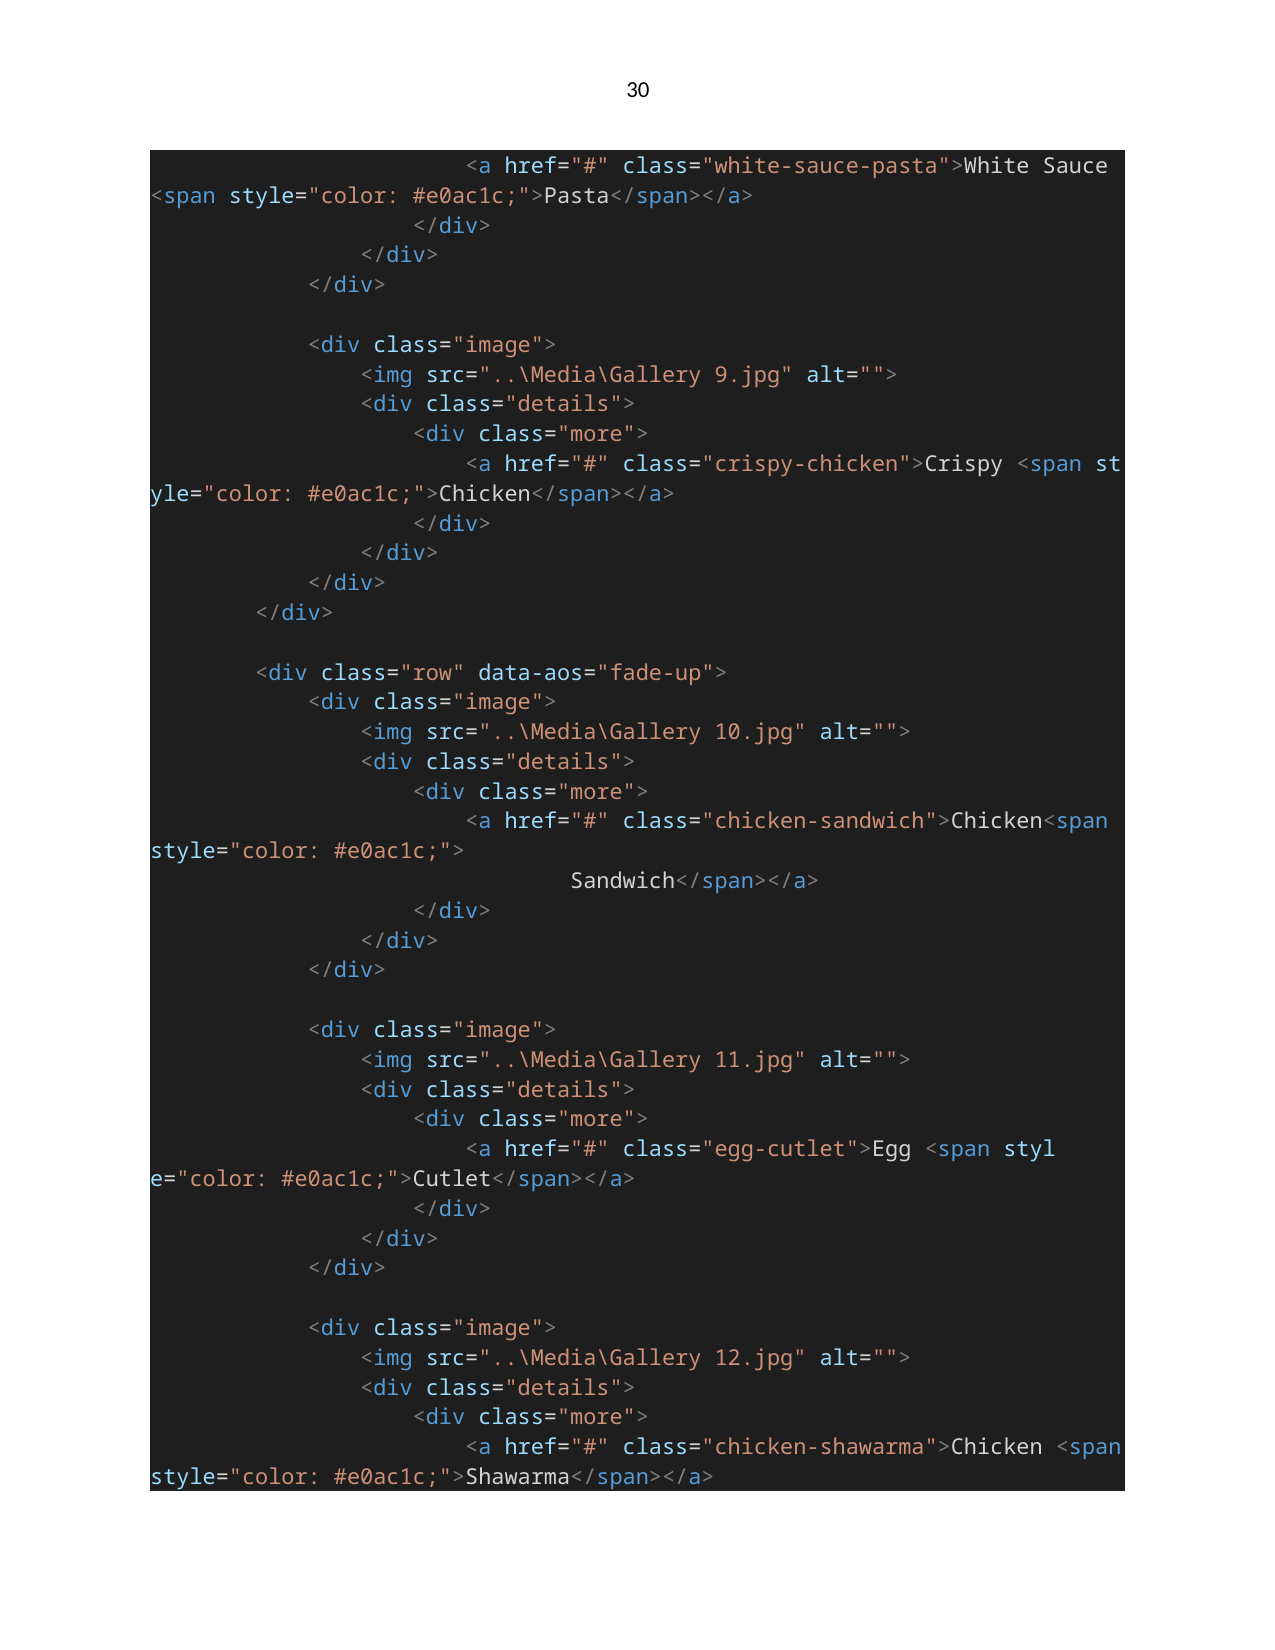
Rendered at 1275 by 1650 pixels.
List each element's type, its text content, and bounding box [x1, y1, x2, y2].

text <img src="..\Media\Gallery 12.jpg" alt=""> [150, 1342, 1125, 1371]
text <div class="more"> [150, 418, 1125, 448]
text <div class="more"> [150, 1401, 1125, 1431]
text <div class="image"> [150, 1312, 1125, 1342]
text <div class="details"> [150, 746, 1125, 776]
text <img src="..\Media\Gallery 9.jpg" alt=""> [150, 358, 1125, 388]
text </div> [150, 1193, 1125, 1222]
text </div> [150, 239, 1125, 269]
text <div class="more"> [150, 1103, 1125, 1133]
text </div> [150, 209, 1125, 239]
text <div class="more"> [150, 776, 1125, 805]
text <img src="..\Media\Gallery 11.jpg" alt=""> [150, 1044, 1125, 1073]
text <a href="#" class="chicken-sandwich">Chicken<span style="color: #e0ac1c;"> [150, 805, 1125, 865]
text <div class="details"> [150, 1371, 1125, 1401]
text </div> [150, 895, 1125, 924]
text </div> [150, 537, 1125, 567]
text </div> [150, 1252, 1125, 1282]
text </div> [150, 1222, 1125, 1252]
text <a href="#" class="egg-cutlet">Egg <span style="color: #e0ac1c;">Cutlet</span></a> [150, 1133, 1125, 1193]
text </div> [150, 567, 1125, 597]
text </div> [150, 269, 1125, 299]
text <div class="image"> [150, 1014, 1125, 1044]
text </div> [150, 924, 1125, 954]
text </div> [150, 954, 1125, 984]
text Sandwich</span></a> [150, 865, 1125, 895]
text </div> [150, 597, 1125, 627]
text <img src="..\Media\Gallery 10.jpg" alt=""> [150, 716, 1125, 746]
text <a href="#" class="crispy-chicken">Crispy <span style="color: #e0ac1c;">Chicken</span></a> [150, 448, 1125, 507]
text <div class="details"> [150, 388, 1125, 418]
text <div class="image"> [150, 686, 1125, 716]
text <div class="image"> [150, 329, 1125, 358]
text <a href="#" class="white-sauce-pasta">White Sauce <span style="color: #e0ac1c;">Pasta</span></a> [150, 150, 1125, 209]
text <div class="row" data-aos="fade-up"> [150, 656, 1125, 686]
text <div class="details"> [150, 1073, 1125, 1103]
text <a href="#" class="chicken-shawarma">Chicken <span style="color: #e0ac1c;">Shawarma</span></a> [150, 1431, 1125, 1491]
text </div> [150, 507, 1125, 537]
